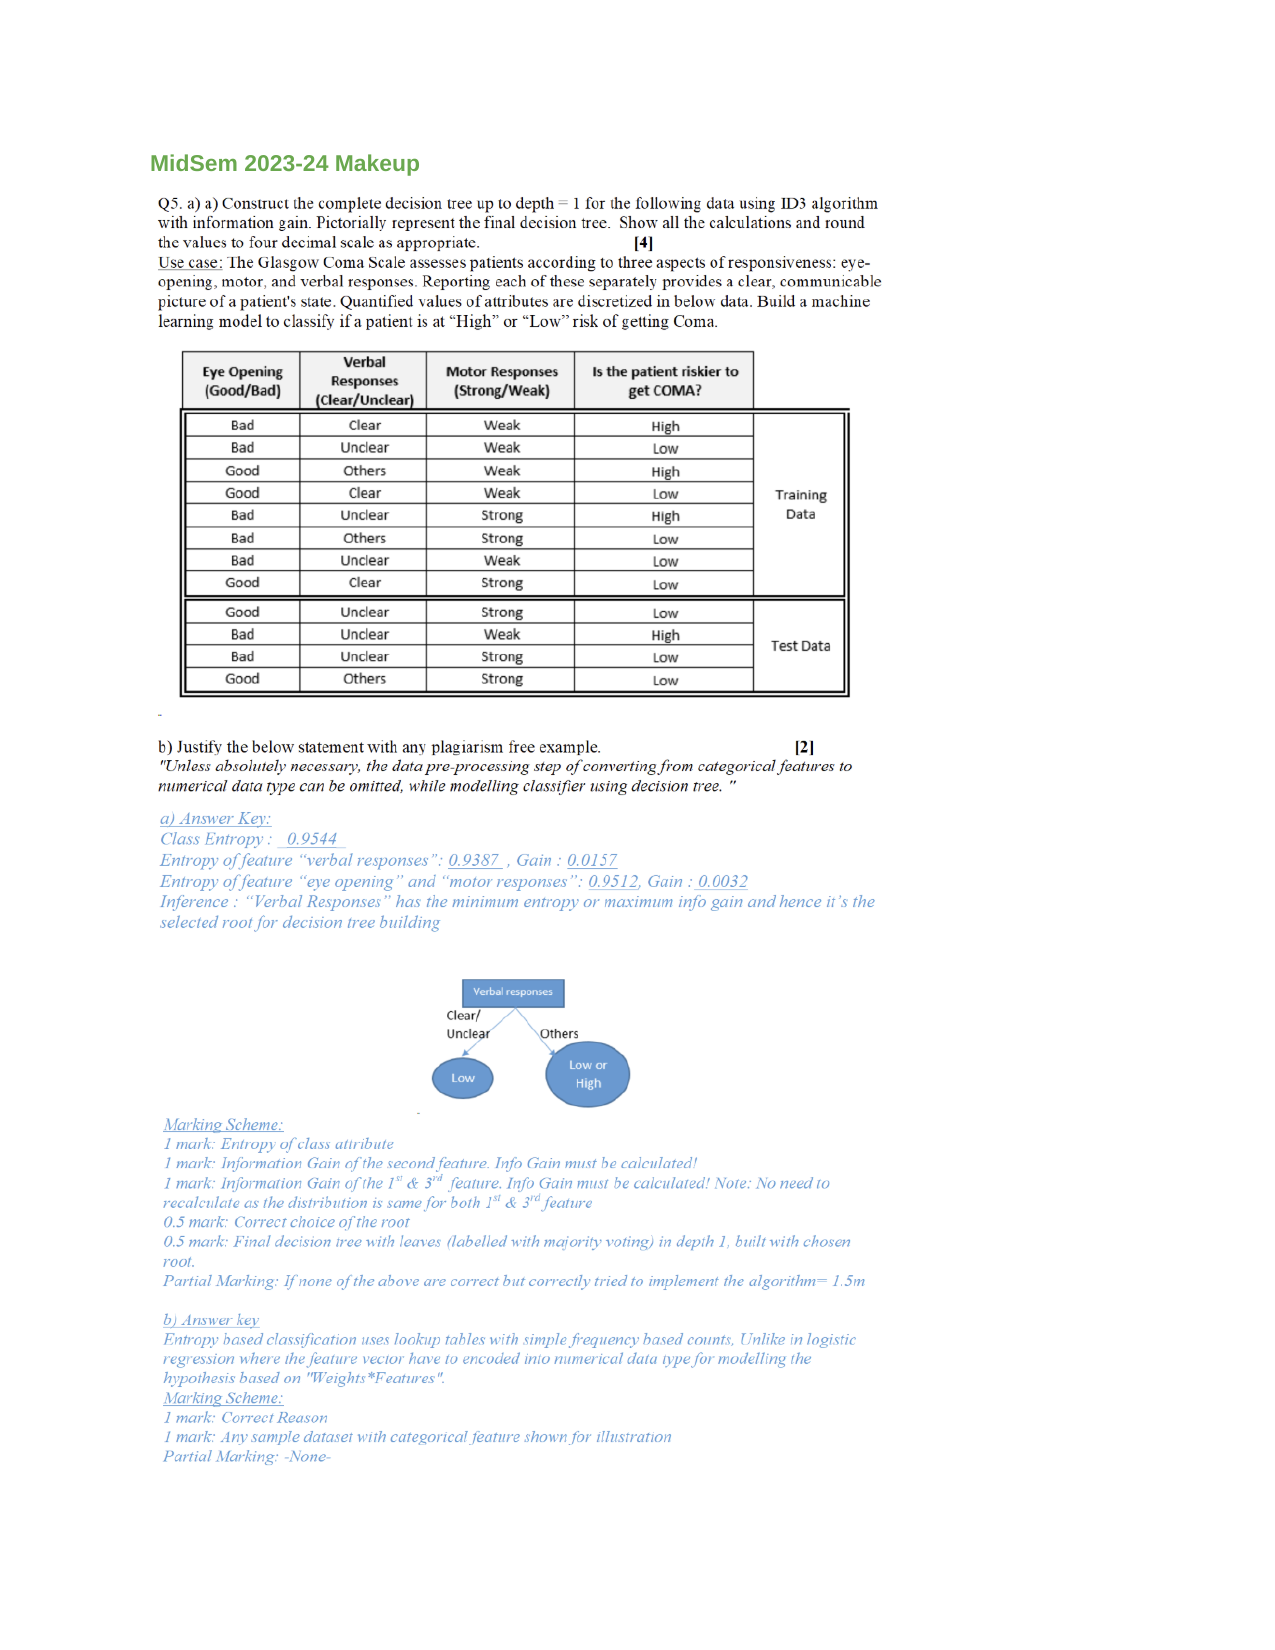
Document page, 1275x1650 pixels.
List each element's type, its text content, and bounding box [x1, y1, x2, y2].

picture [150, 954, 892, 1470]
text MidSem 2023-24 Makeup [150, 150, 1125, 176]
picture [150, 186, 887, 797]
picture [150, 806, 889, 945]
